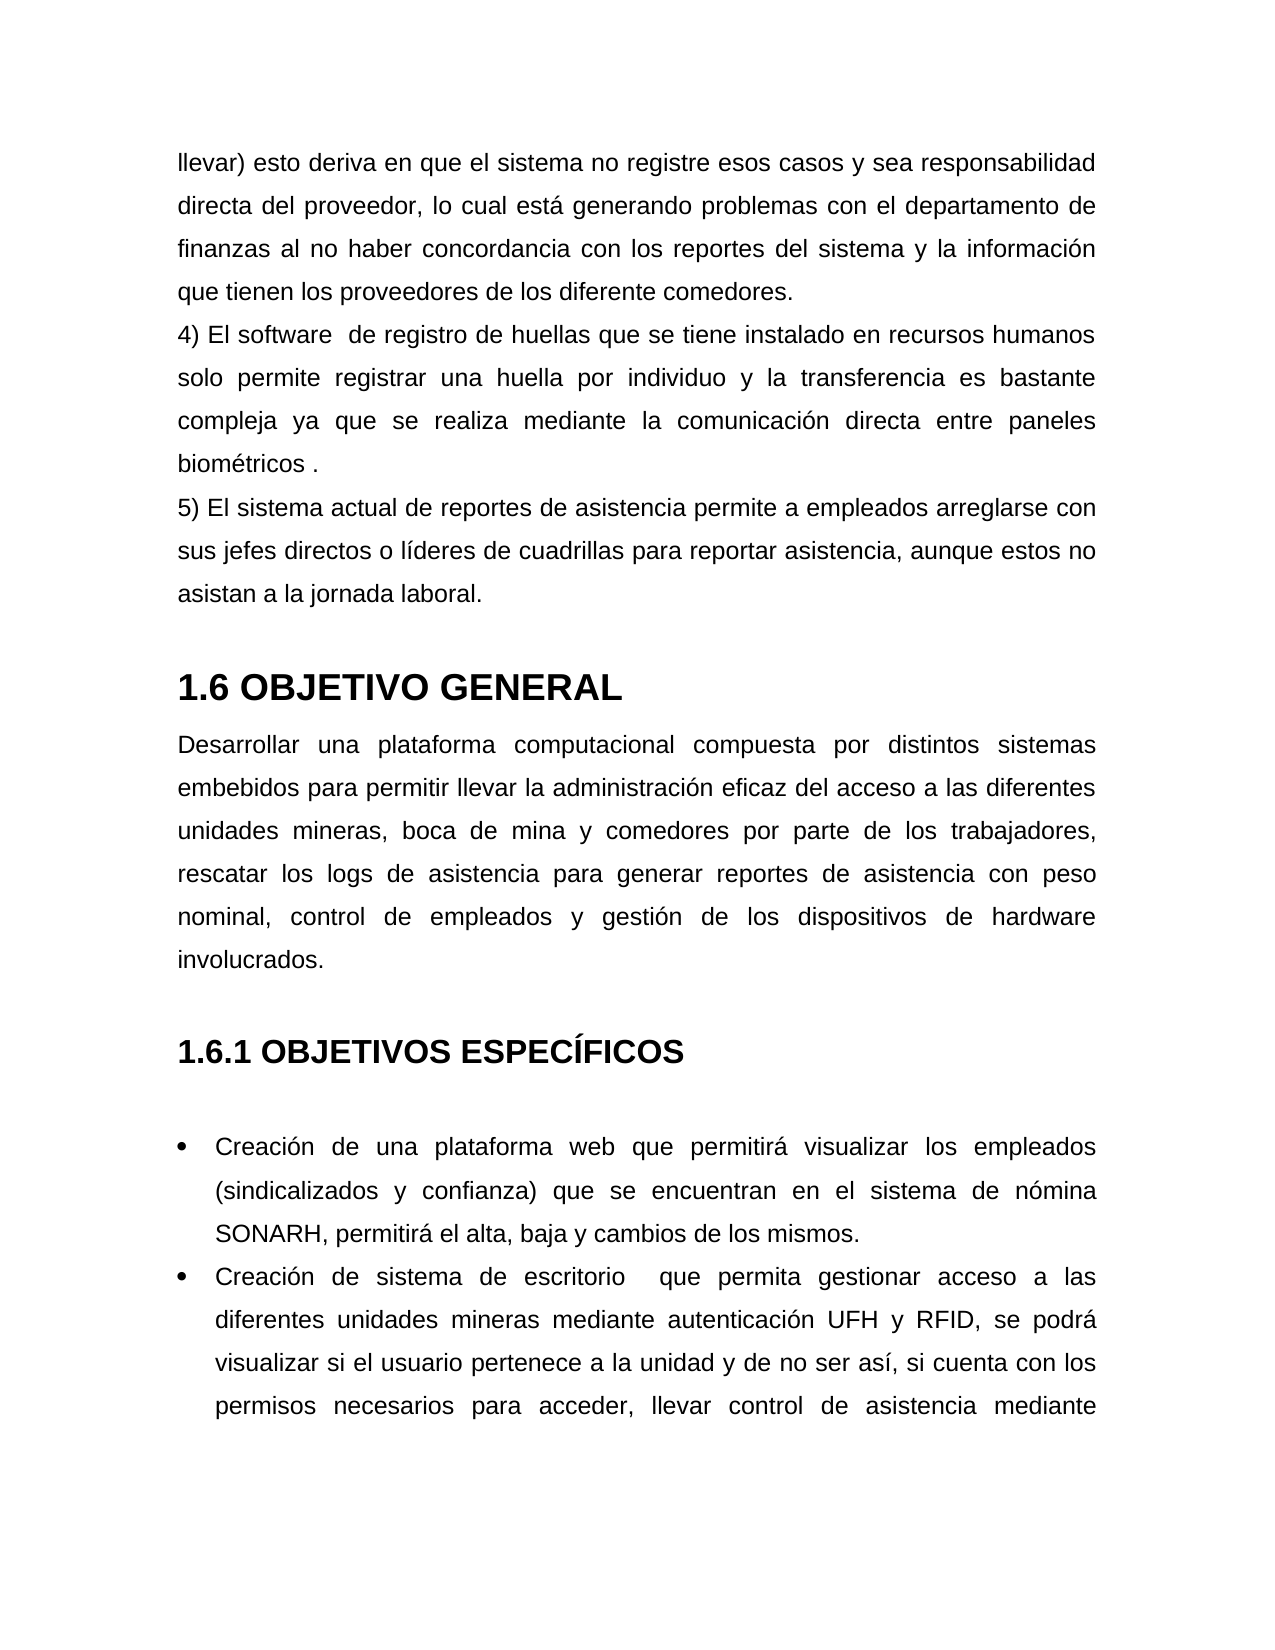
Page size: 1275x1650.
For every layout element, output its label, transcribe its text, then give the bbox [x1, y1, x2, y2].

text 5) El sistema actual de reportes de asistencia permite a empleados arreglarse con sus jefes directos o líderes de cuadrillas para reportar asistencia, aunque estos no asistan a la jornada laboral. [177, 493, 1098, 608]
text 1.6 OBJETIVO GENERAL [177, 665, 1098, 708]
list Creación de una plataforma web que permitirá visualizar los empleados (sindicalizados y confianza) que se encuentran en el sistema de nómina SONARH, permitirá el alta, baja y cambios de los mismos. [177, 1132, 1098, 1247]
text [177, 148, 1098, 306]
text 4) El software de registro de huellas que se tiene instalado en recursos humanos solo permite registrar una huella por individuo y la transferencia es bastante compleja ya que se realiza mediante la comunicación directa entre paneles biométricos . [177, 320, 1098, 478]
text 1.6.1 OBJETIVOS ESPECÍFICOS [177, 1032, 1098, 1070]
text Desarrollar una plataforma computacional compuesta por distintos sistemas embebidos para permitir llevar la administración eficaz del acceso a las diferentes unidades mineras, boca de mina y comedores por parte de los trabajadores, rescatar los logs de asistencia para generar reportes de asistencia con peso nominal, control de empleados y gestión de los dispositivos de hardware involucrados. [177, 730, 1098, 974]
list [177, 1262, 1098, 1420]
